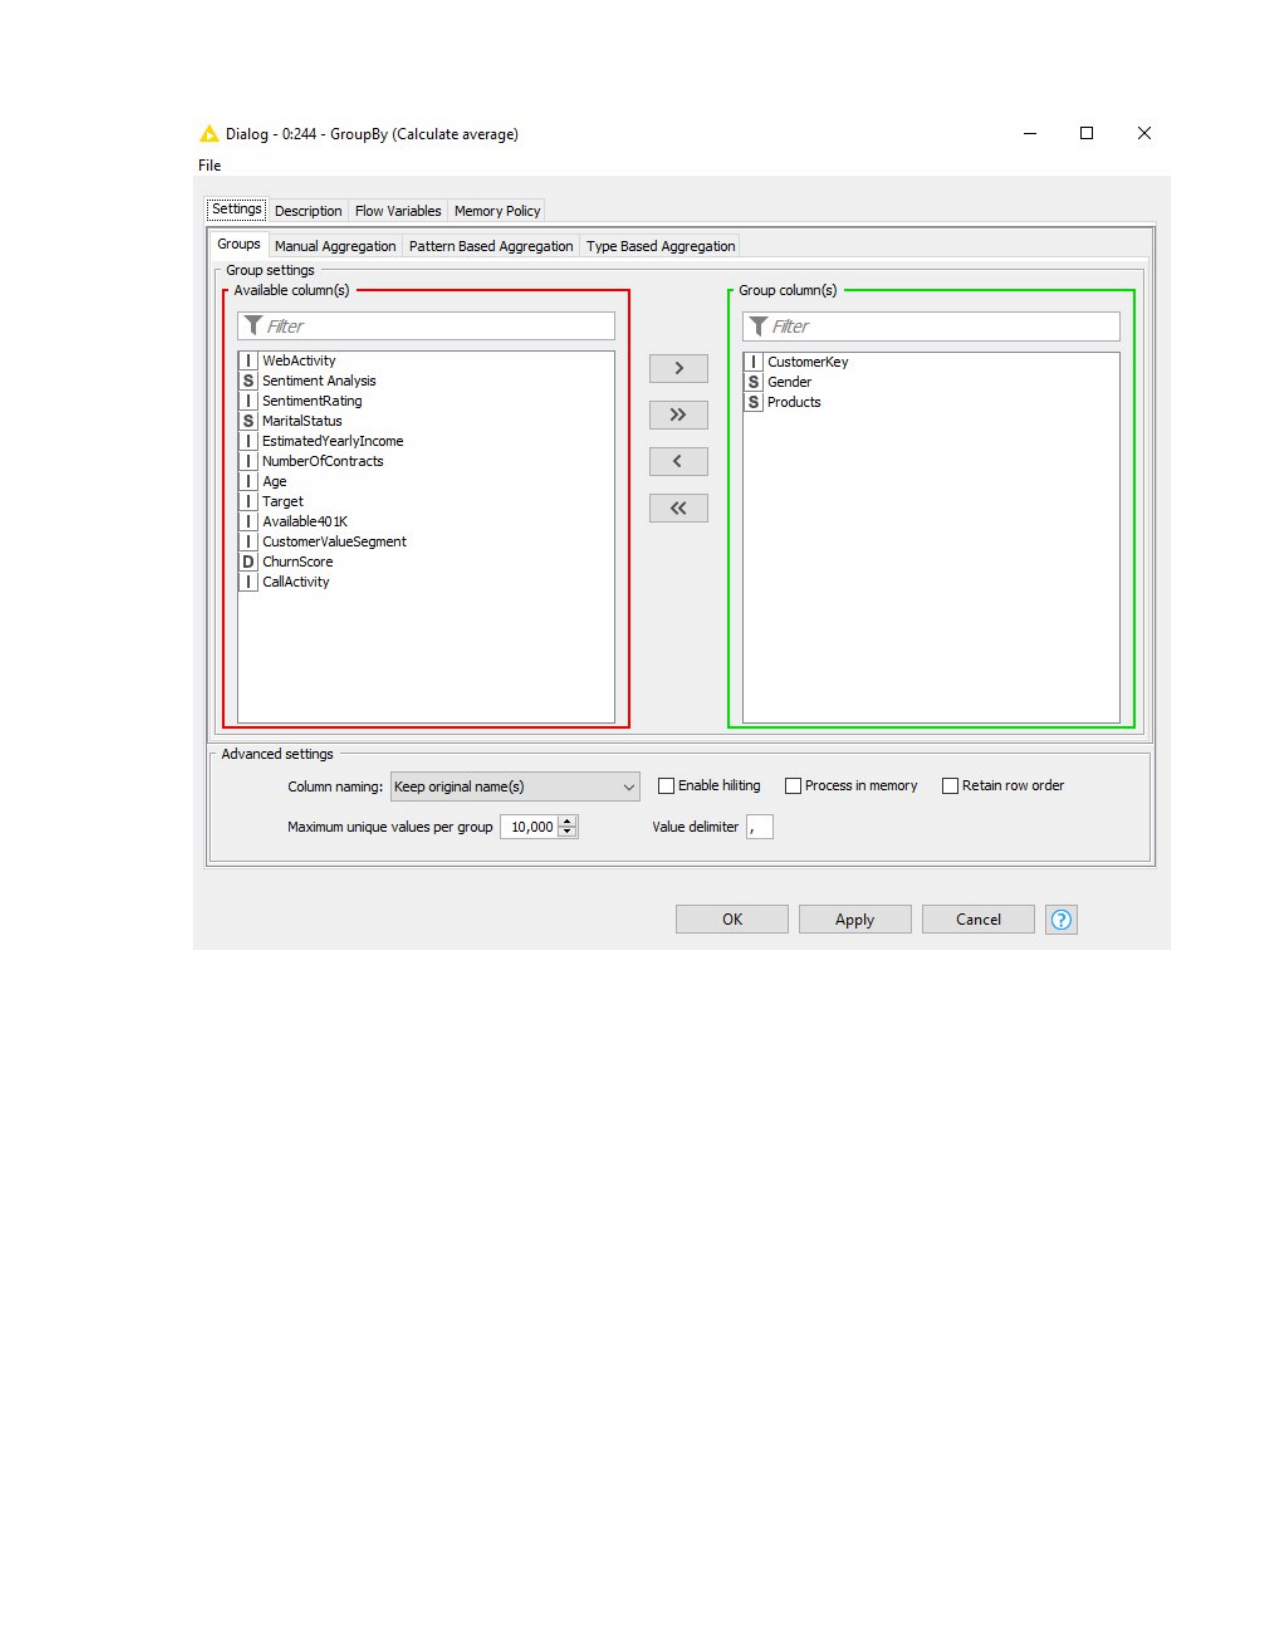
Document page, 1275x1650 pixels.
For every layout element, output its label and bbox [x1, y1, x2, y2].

picture [192, 118, 1171, 950]
